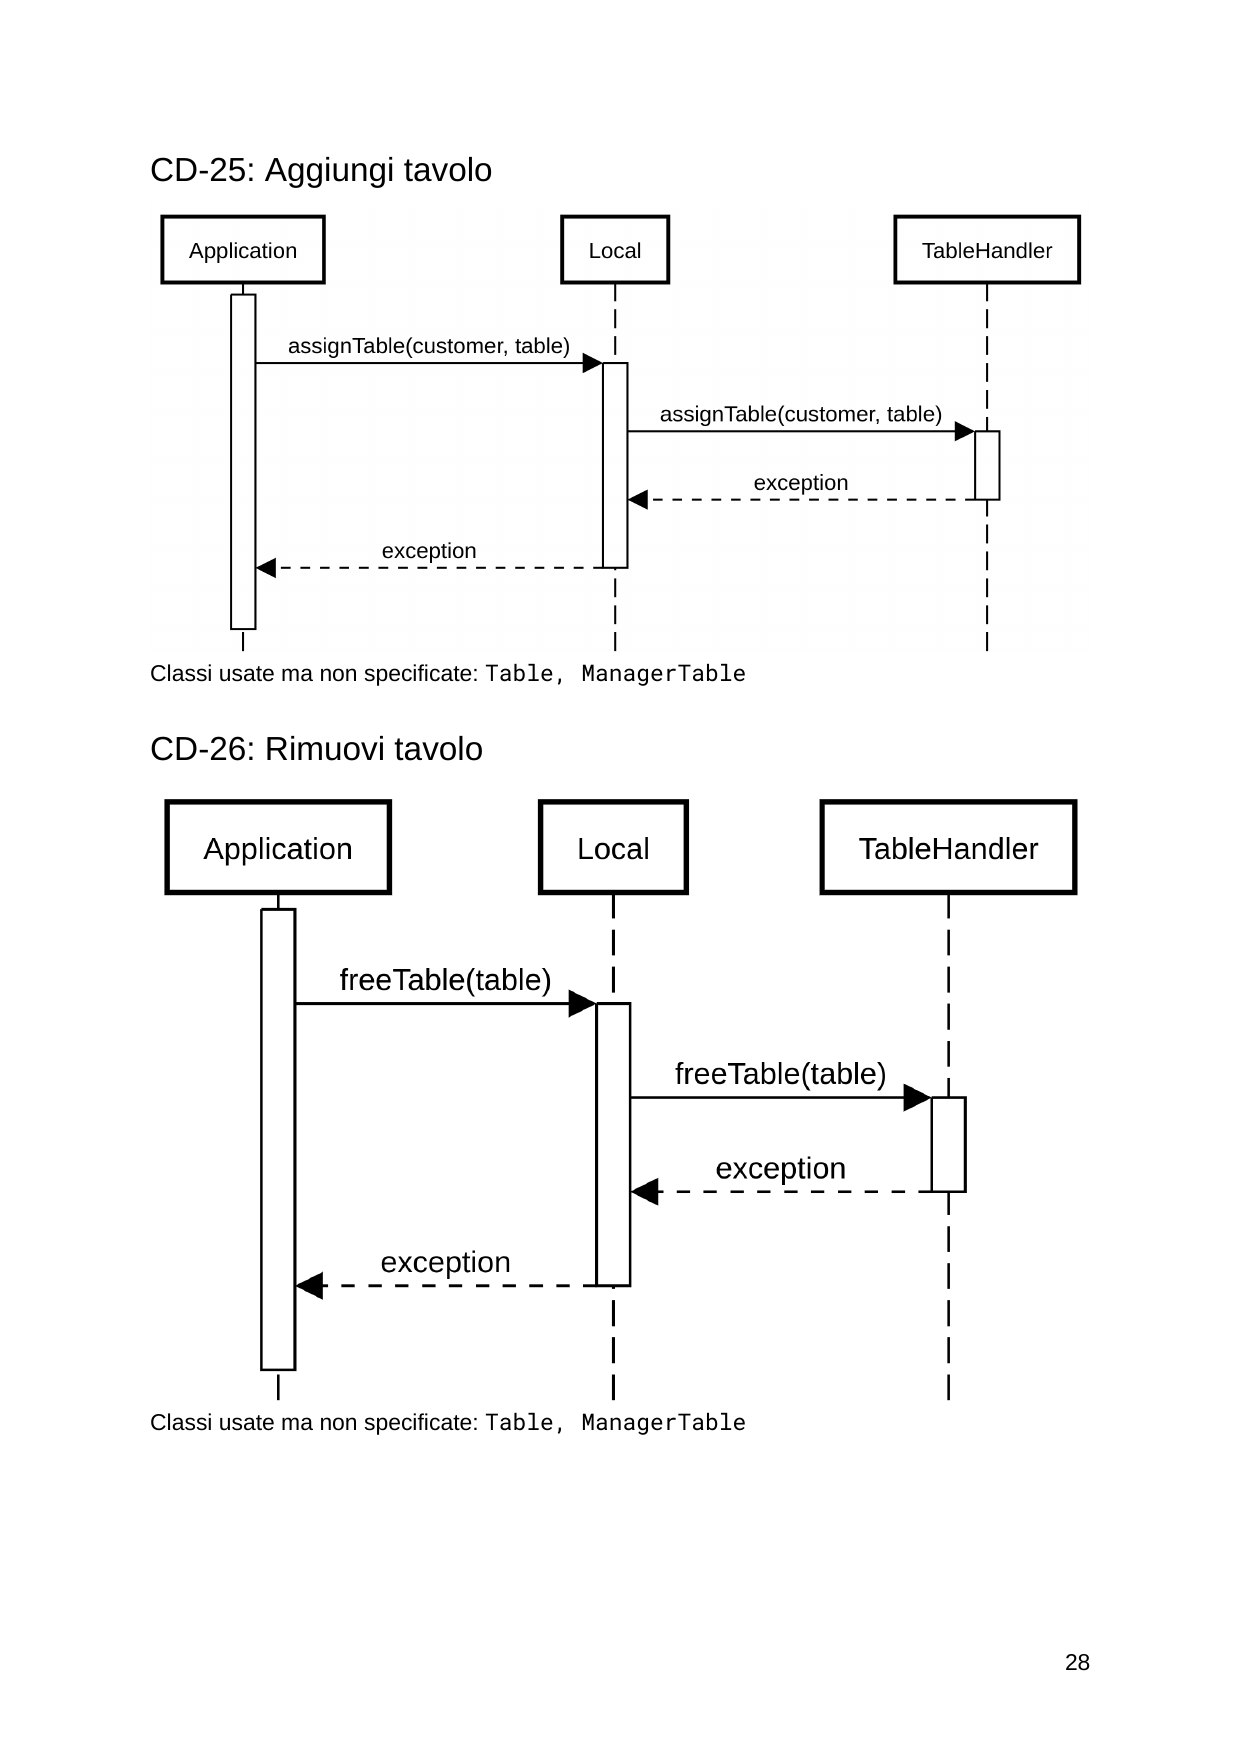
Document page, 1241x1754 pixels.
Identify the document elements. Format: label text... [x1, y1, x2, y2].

text Classi usate ma non specificate: Table, ManagerTable [150, 657, 1090, 687]
subtitle CD-25: Aggiungi tavolo [150, 150, 1090, 188]
subtitle CD-26: Rimuovi tavolo [150, 729, 1090, 767]
text Classi usate ma non specificate: Table, ManagerTable [150, 1407, 1090, 1437]
picture [150, 780, 1091, 1403]
picture [150, 201, 1091, 653]
